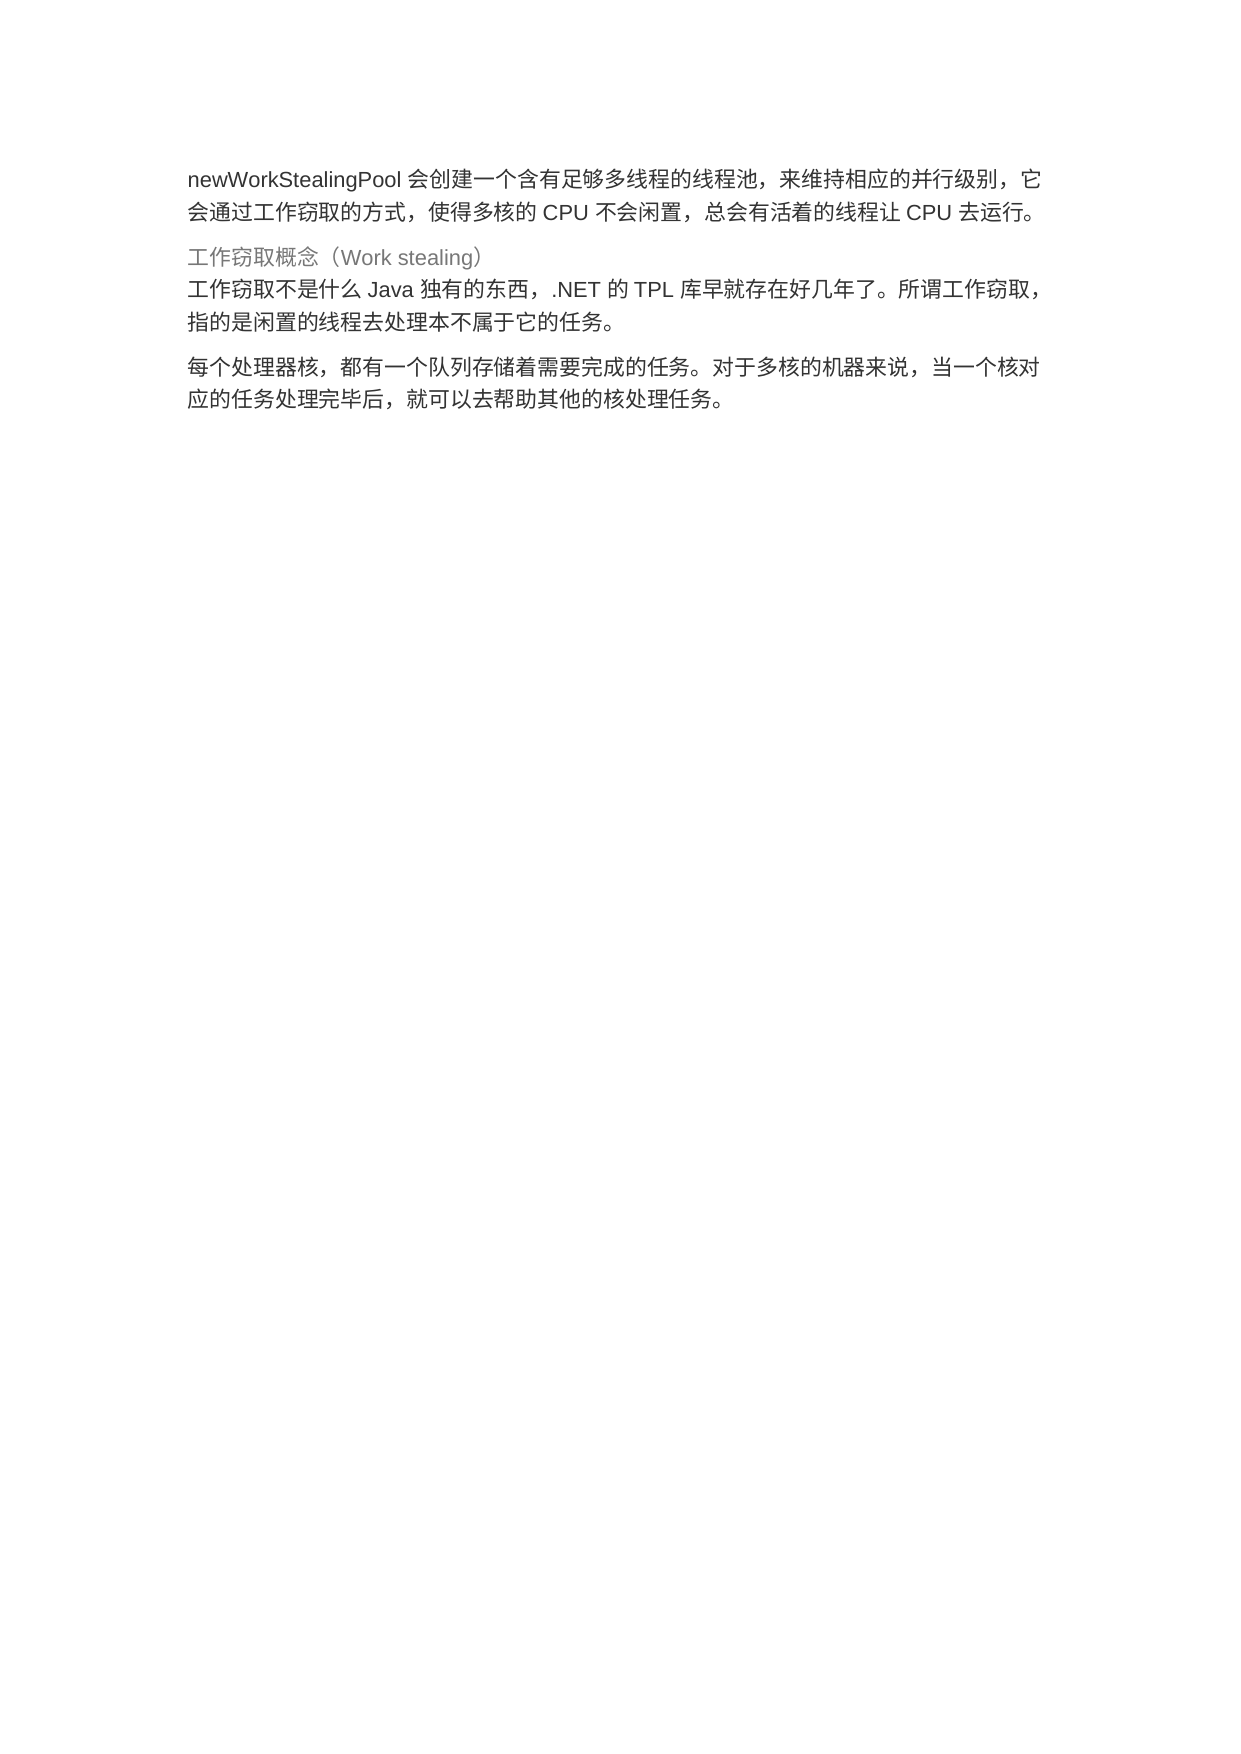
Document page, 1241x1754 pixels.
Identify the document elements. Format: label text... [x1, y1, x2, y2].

text newWorkStealingPool 会创建一个含有足够多线程的线程池，来维持相应的并行级别，它会通过工作窃取的方式，使得多核的 CPU 不会闲置，总会有活着的线程让 CPU 去运行。 [187, 162, 1053, 227]
text 每个处理器核，都有一个队列存储着需要完成的任务。对于多核的机器来说，当一个核对应的任务处理完毕后，就可以去帮助其他的核处理任务。 [187, 349, 1053, 414]
text 工作窃取概念（Work stealing） [187, 239, 1053, 272]
text 工作窃取不是什么 Java 独有的东西，.NET 的 TPL 库早就存在好几年了。所谓工作窃取，指的是闲置的线程去处理本不属于它的任务。 [187, 272, 1053, 337]
